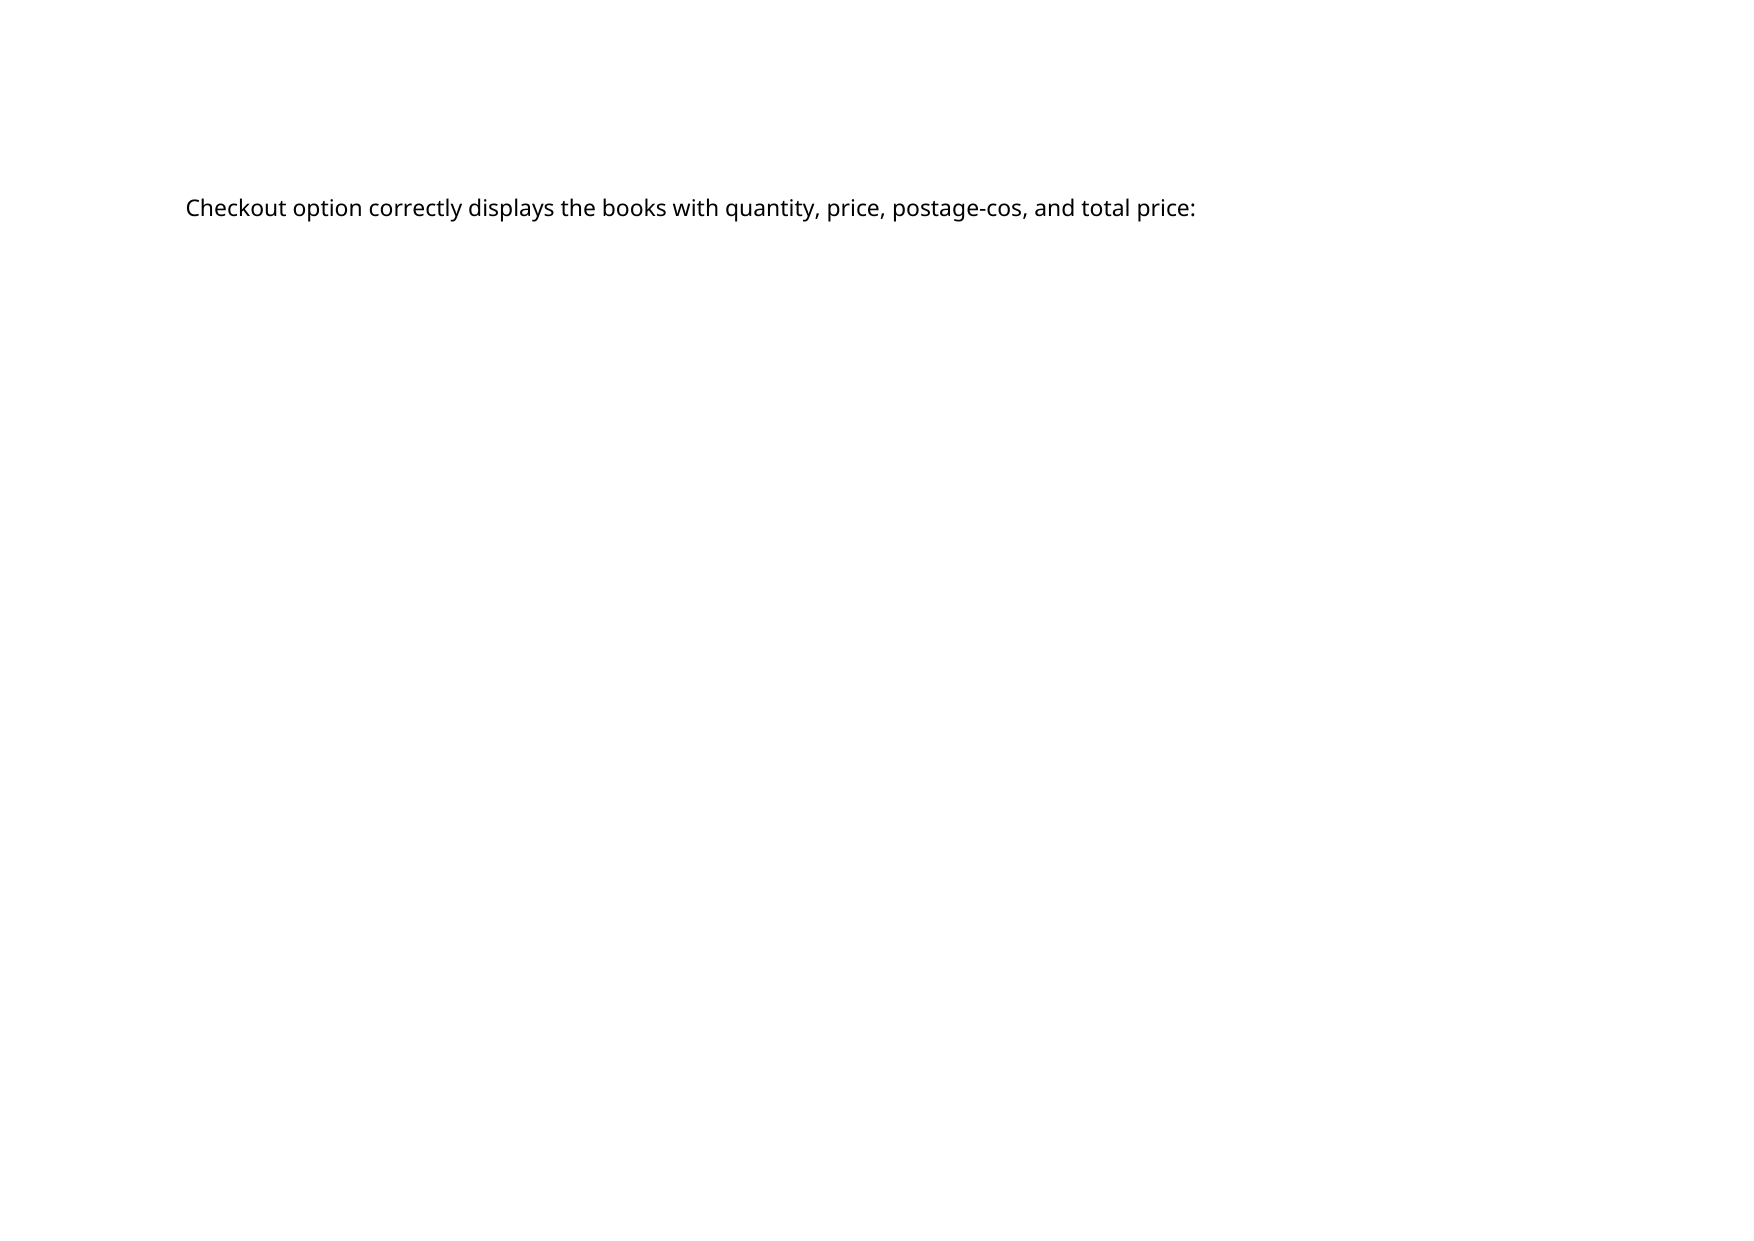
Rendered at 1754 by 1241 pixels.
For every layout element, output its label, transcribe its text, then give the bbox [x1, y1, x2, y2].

text Checkout option correctly displays the books with quantity, price, postage-cos, and total price: [150, 192, 1604, 223]
